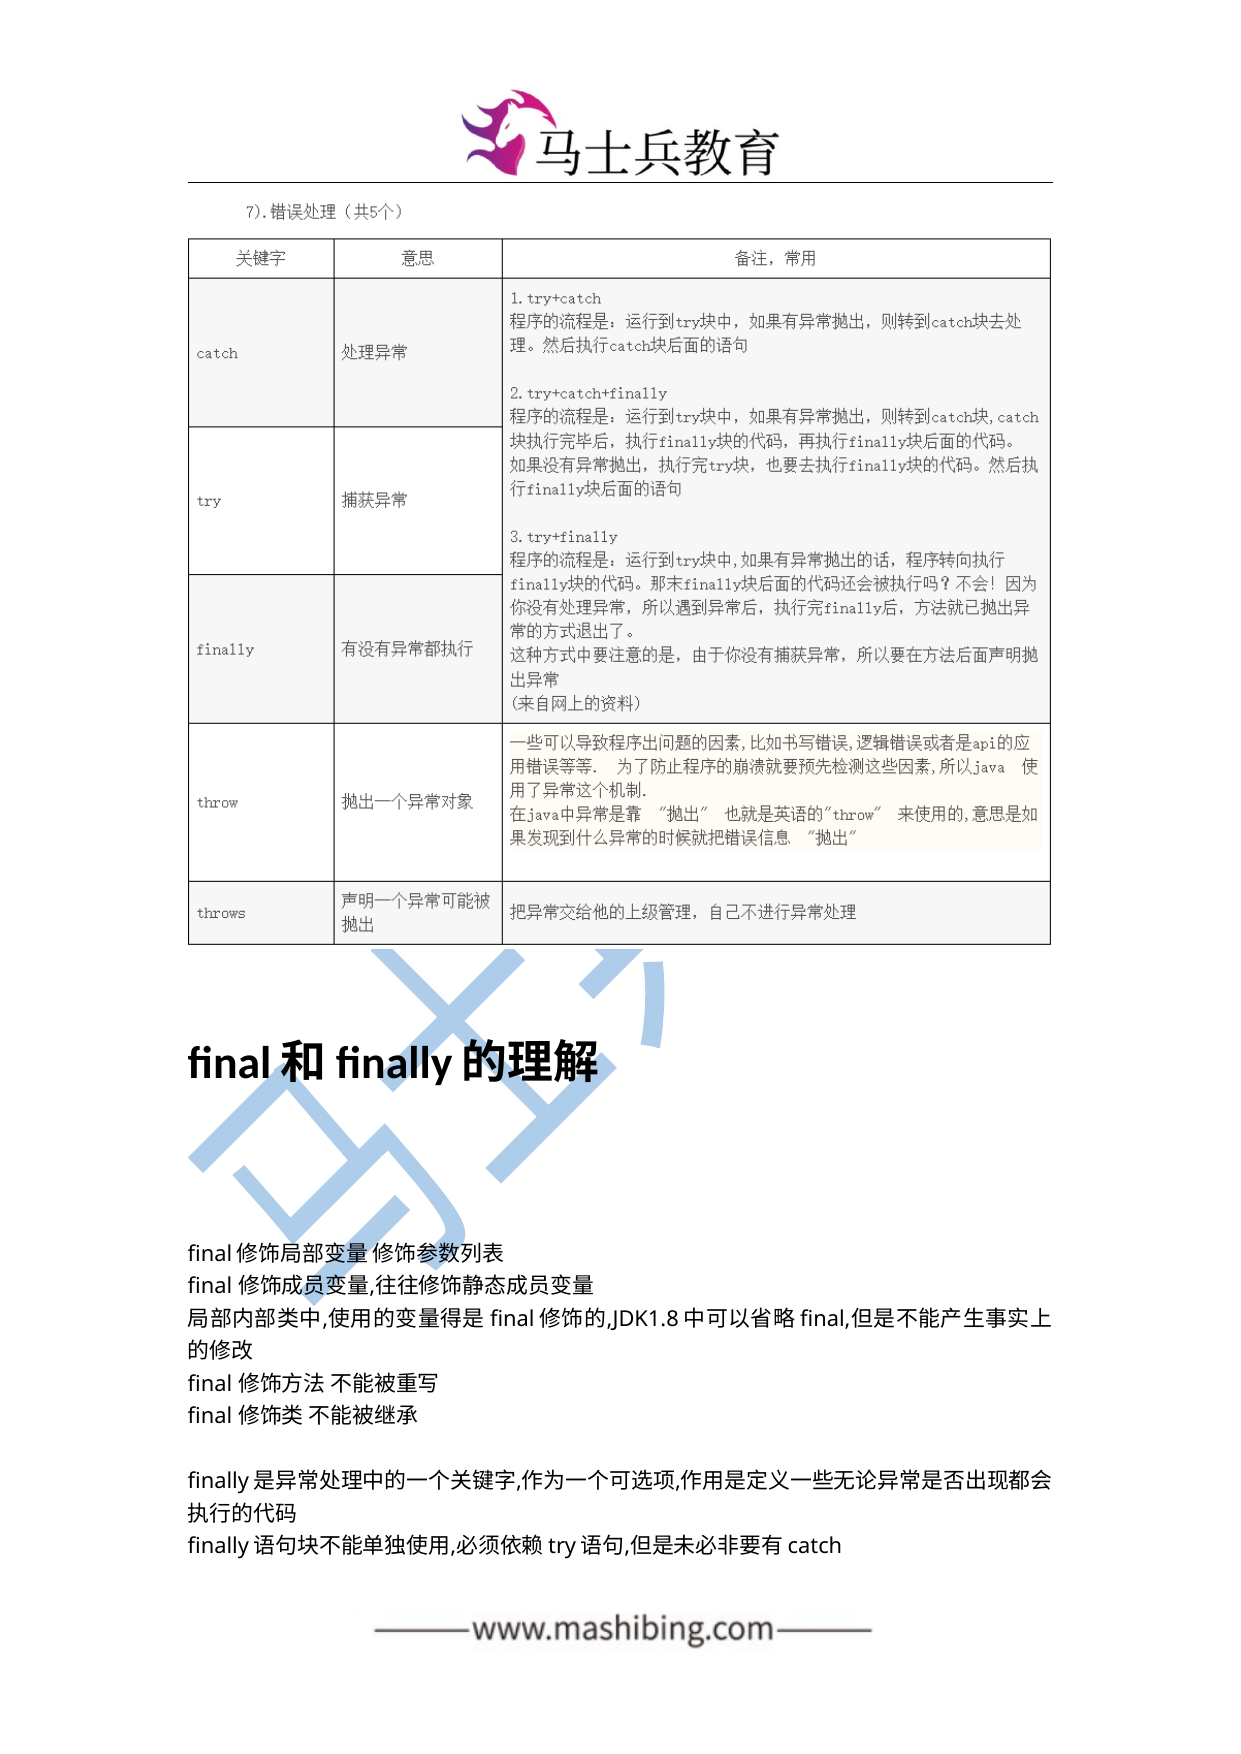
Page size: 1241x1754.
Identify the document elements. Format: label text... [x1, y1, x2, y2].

text final修饰局部变量 修饰参数列表 [187, 1236, 1053, 1268]
text final 修饰类 不能被继承 [187, 1398, 1053, 1431]
text final 修饰成员变量,往往修饰静态成员变量 [187, 1268, 1053, 1301]
text final 修饰方法 不能被重写 [187, 1366, 1053, 1398]
subtitle final和finally的理解 [187, 1010, 1053, 1108]
picture [353, 1608, 888, 1651]
picture [187, 194, 1053, 949]
text 局部内部类中,使用的变量得是final修饰的,JDK1.8中可以省略final,但是不能产生事实上的修改 [187, 1301, 1053, 1366]
picture [459, 88, 781, 180]
text finally是异常处理中的一个关键字,作为一个可选项,作用是定义一些无论异常是否出现都会执行的代码 [187, 1463, 1053, 1528]
text finally语句块不能单独使用,必须依赖try语句,但是未必非要有catch [187, 1528, 1053, 1561]
